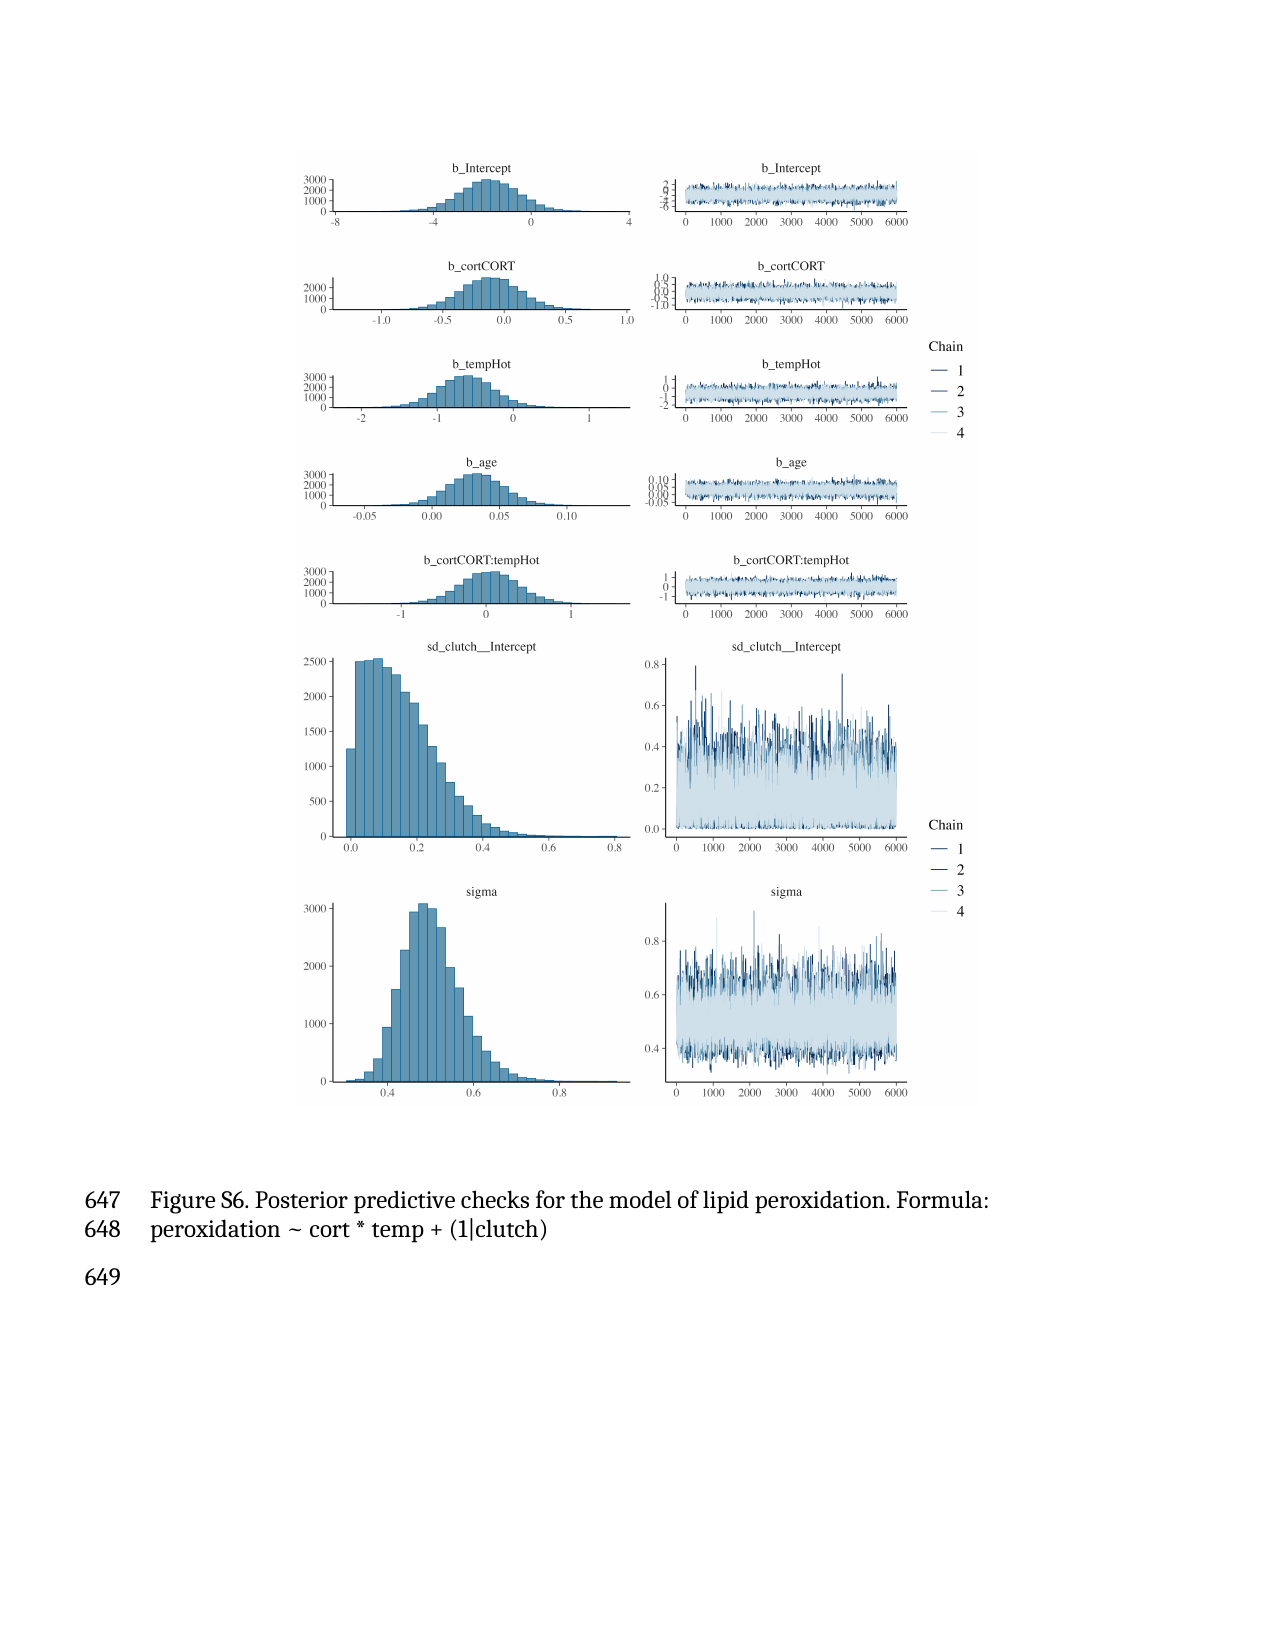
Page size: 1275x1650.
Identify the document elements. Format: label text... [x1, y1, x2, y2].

picture [296, 150, 979, 1106]
text Figure S6. Posterior predictive checks for the model of lipid peroxidation. Formula: peroxidation ~ cort * temp + (1|clutch) [150, 1186, 1125, 1244]
table_header [150, 150, 1125, 1168]
